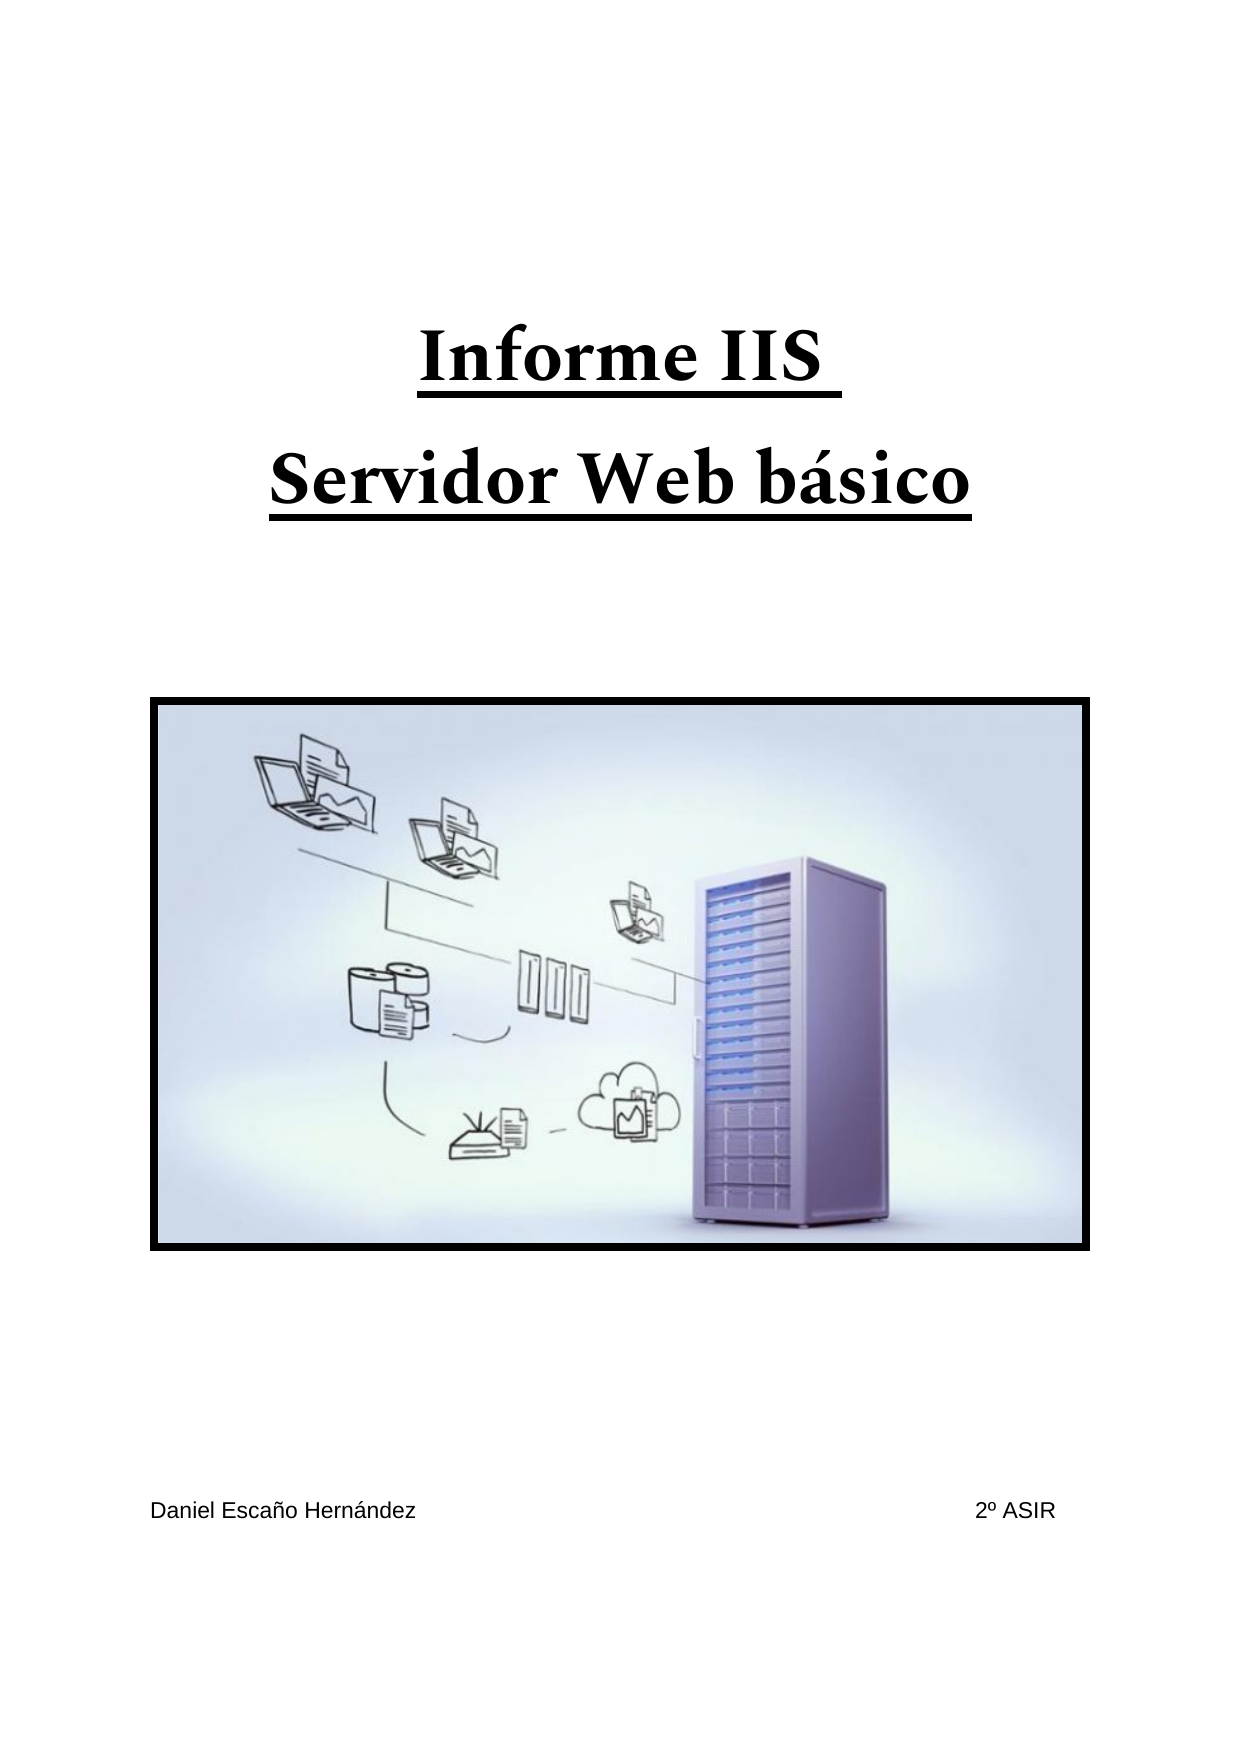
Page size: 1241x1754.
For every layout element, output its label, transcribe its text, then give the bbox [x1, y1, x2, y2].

text Daniel Escaño Hernández 2º ASIR [150, 1497, 1090, 1523]
text Informe IIS [150, 301, 1090, 415]
picture [158, 705, 1082, 1243]
text Servidor Web básico [150, 423, 1090, 538]
